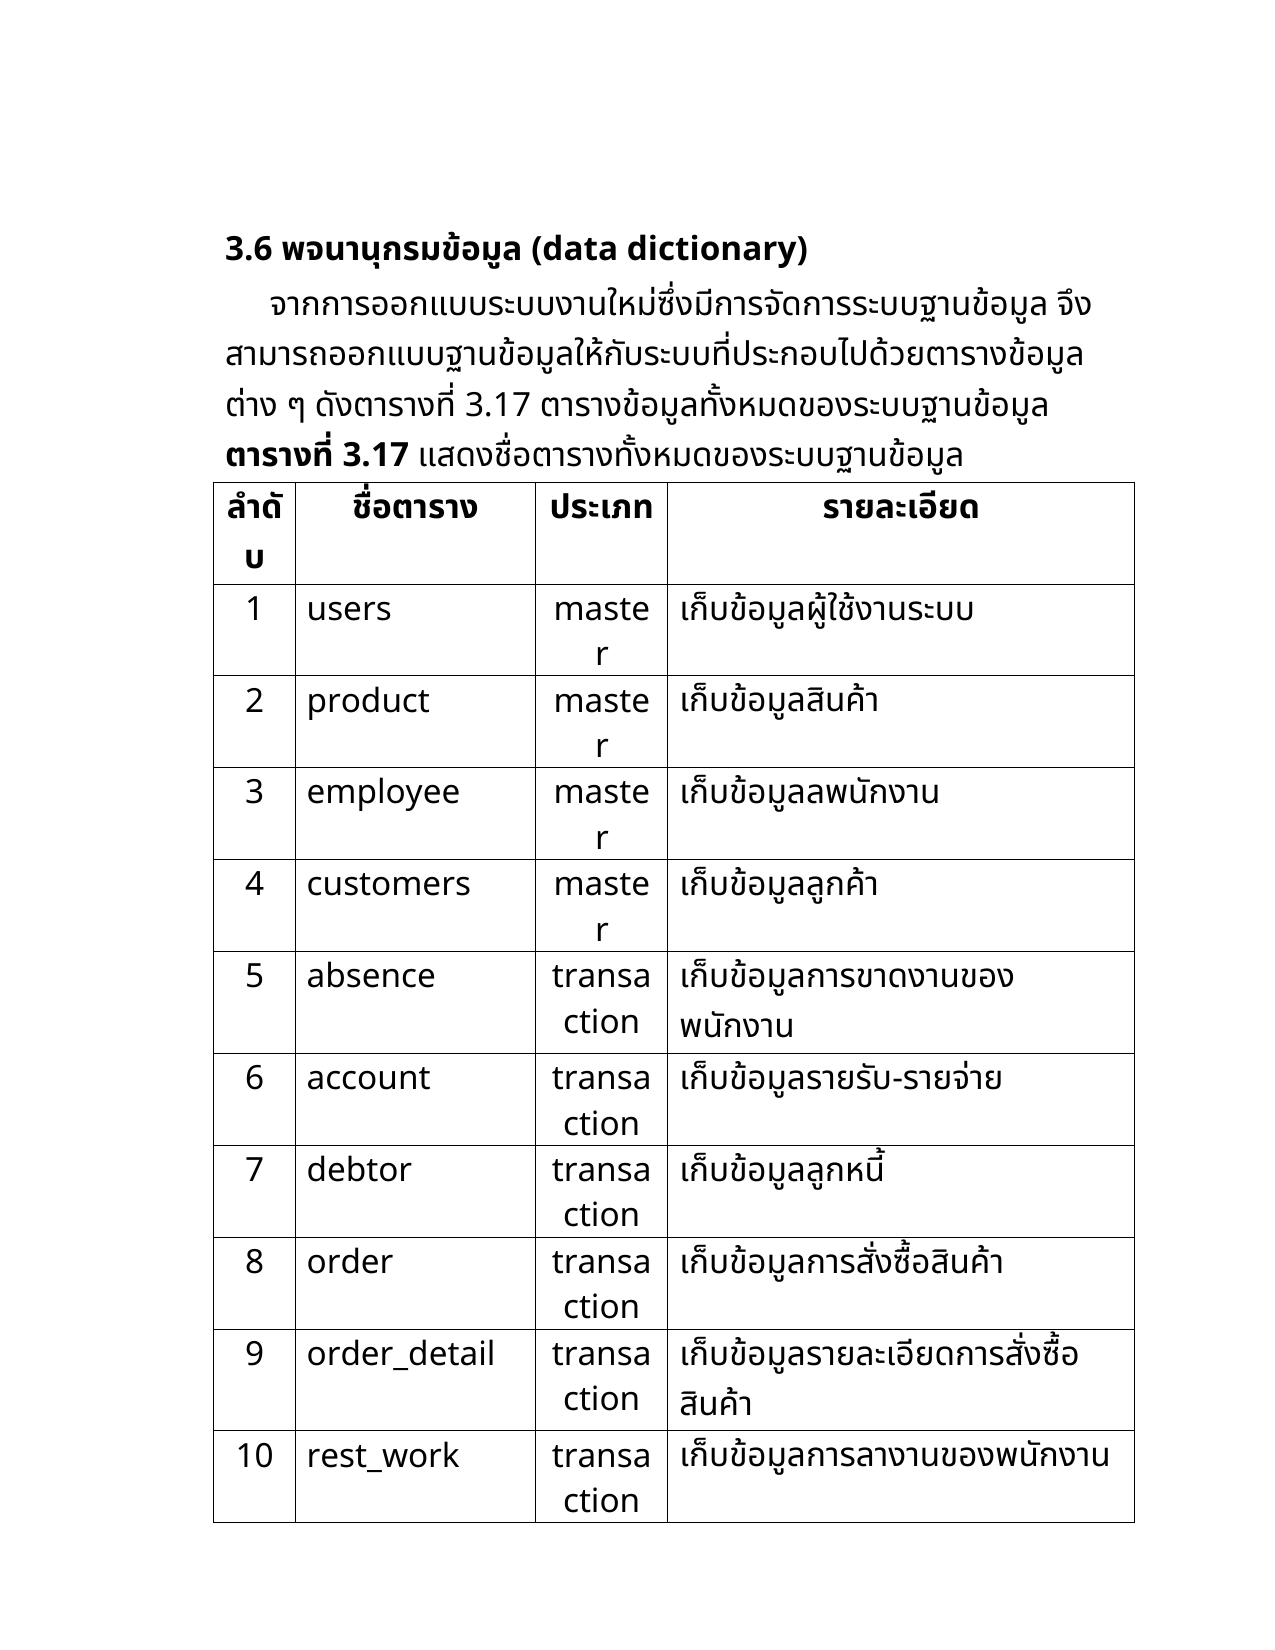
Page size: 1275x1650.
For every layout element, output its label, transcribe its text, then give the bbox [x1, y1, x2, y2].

table_cell 6 [214, 1054, 295, 1145]
table_cell 8 [214, 1238, 295, 1328]
table_cell order [296, 1238, 535, 1328]
table_cell master [536, 860, 667, 951]
table_cell 1 [214, 585, 295, 675]
table_header ชื่อตาราง [296, 483, 535, 583]
text ตารางที่ 3.17 แสดงชื่อตารางทั้งหมดของระบบฐานข้อมูล [225, 431, 1125, 482]
table_cell transaction [536, 1146, 667, 1237]
table_cell transaction [536, 1238, 667, 1328]
table_header ประเภท [536, 483, 667, 583]
table_cell product [296, 676, 535, 767]
table_cell master [536, 676, 667, 767]
table_cell rest_work [296, 1431, 535, 1522]
table_cell 4 [214, 860, 295, 951]
table_cell transaction [536, 1330, 667, 1430]
table_cell เก็บข้อมูลรายละเอียดการสั่งซื้อสินค้า [668, 1330, 1134, 1430]
text 3.6 พจนานุกรมข้อมูล (data dictionary) [225, 225, 1125, 276]
table_cell 3 [214, 768, 295, 859]
table_cell เก็บข้อมูลลพนักงาน [668, 768, 1134, 859]
table_cell เก็บข้อมูลผู้ใช้งานระบบ [668, 585, 1134, 675]
table_cell transaction [536, 1431, 667, 1522]
table_cell order_detail [296, 1330, 535, 1430]
table_cell 2 [214, 676, 295, 767]
table_cell เก็บข้อมูลการขาดงานของพนักงาน [668, 952, 1134, 1053]
table_header ลำดับ [214, 483, 295, 583]
table_cell account [296, 1054, 535, 1145]
table_cell เก็บข้อมูลรายรับ-รายจ่าย [668, 1054, 1134, 1145]
table_cell 9 [214, 1330, 295, 1430]
table_cell 5 [214, 952, 295, 1053]
table_cell transaction [536, 1054, 667, 1145]
table_cell เก็บข้อมูลการสั่งซื้อสินค้า [668, 1238, 1134, 1328]
table_cell debtor [296, 1146, 535, 1237]
table_header รายละเอียด [668, 483, 1134, 583]
table_cell master [536, 768, 667, 859]
table_cell employee [296, 768, 535, 859]
table_cell เก็บข้อมูลสินค้า [668, 676, 1134, 767]
table_cell เก็บข้อมูลการลางานของพนักงาน [668, 1431, 1134, 1522]
table_cell absence [296, 952, 535, 1053]
table_cell users [296, 585, 535, 675]
table_cell เก็บข้อมูลลูกหนี้ [668, 1146, 1134, 1237]
table_cell customers [296, 860, 535, 951]
text จากการออกแบบระบบงานใหม่ซึ่งมีการจัดการระบบฐานข้อมูล จึงสามารถออกแบบฐานข้อมูลให้กับระบบที่ประกอบไปด้วยตารางข้อมูลต่าง ๆ ดังตารางที่ 3.17 ตารางข้อมูลทั้งหมดของระบบฐานข้อมูล [225, 279, 1125, 431]
table_cell 10 [214, 1431, 295, 1522]
table_cell 7 [214, 1146, 295, 1237]
table_cell transaction [536, 952, 667, 1053]
table_cell master [536, 585, 667, 675]
table_cell เก็บข้อมูลลูกค้า [668, 860, 1134, 951]
